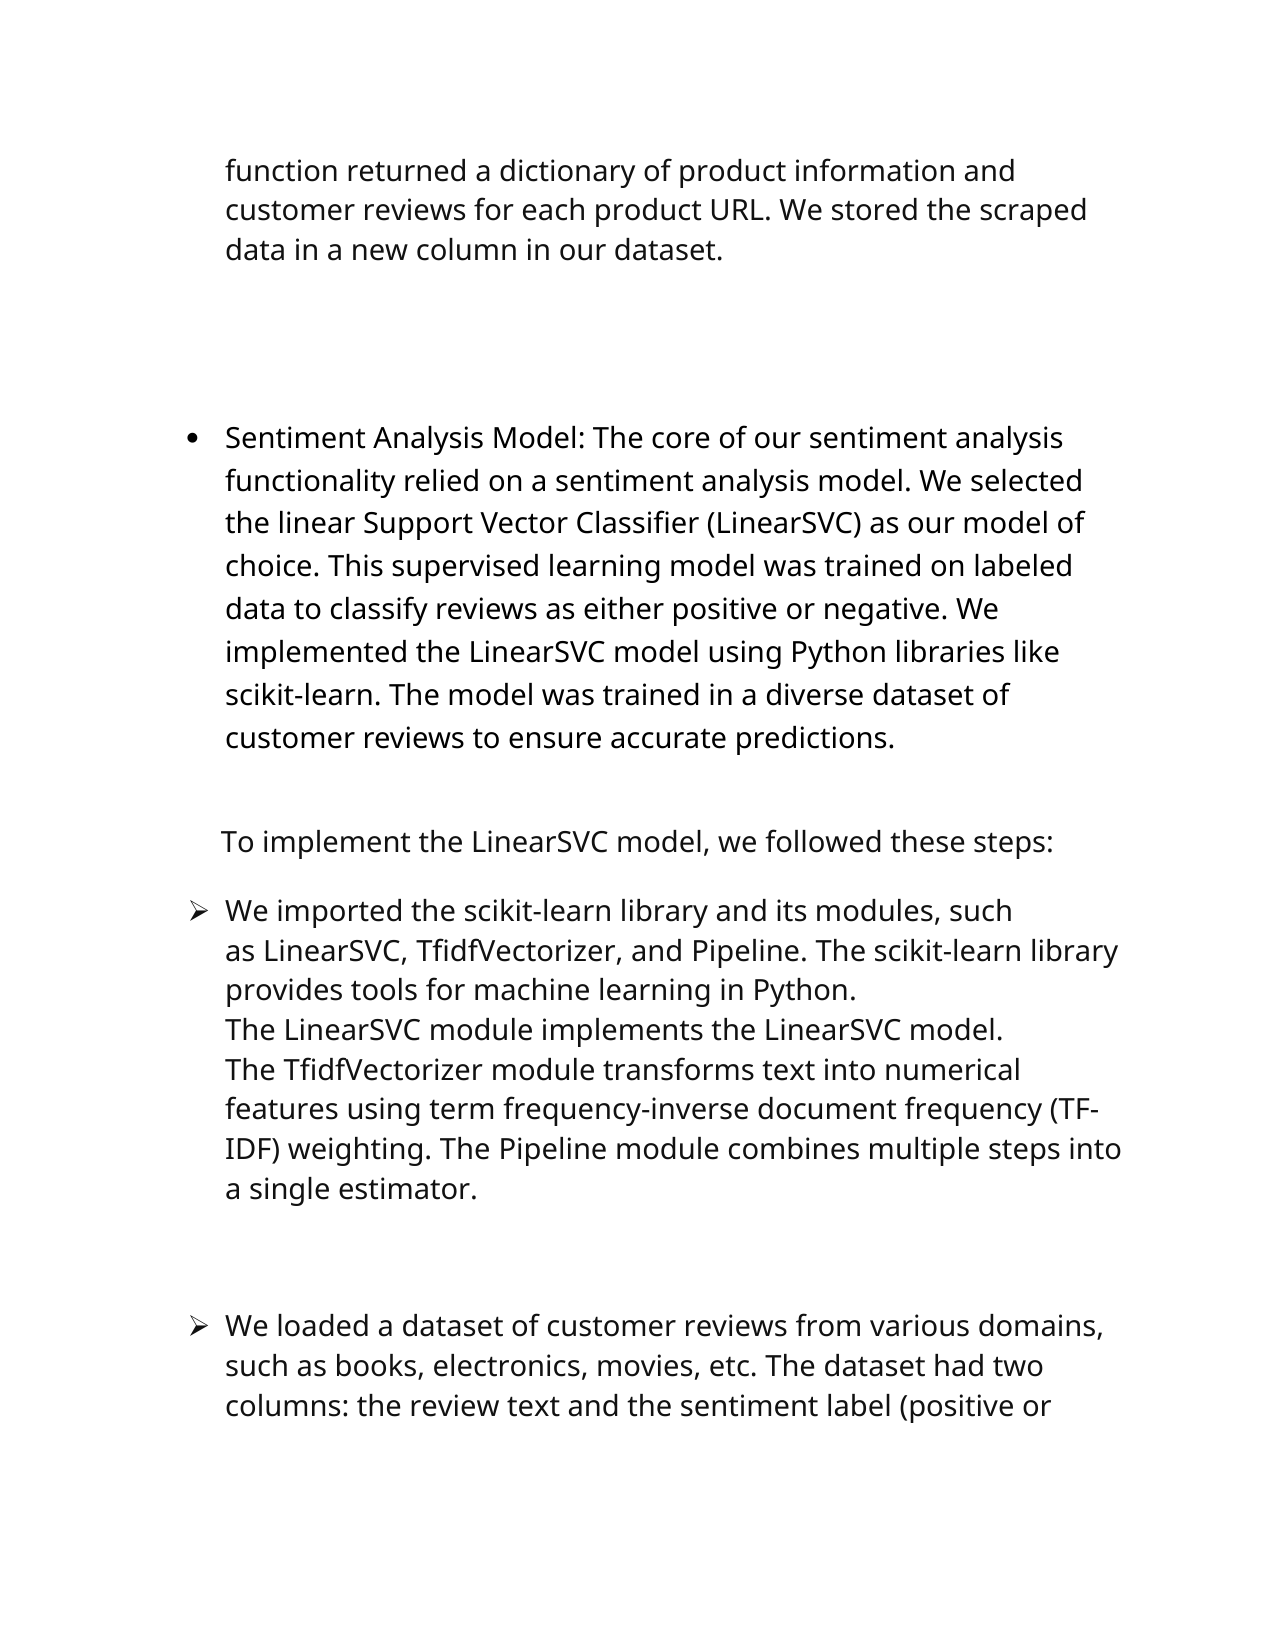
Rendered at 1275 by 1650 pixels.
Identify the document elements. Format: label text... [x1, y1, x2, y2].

list Sentiment Analysis Model: The core of our sentiment analysis functionality relied on a sentiment analysis model. We selected the linear Support Vector Classifier (LinearSVC) as our model of choice. This supervised learning model was trained on labeled data to classify reviews as either positive or negative. We implemented the LinearSVC model using Python libraries like scikit-learn. The model was trained in a diverse dataset of customer reviews to ensure accurate predictions. [187, 417, 1125, 757]
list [187, 1306, 1125, 1425]
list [187, 150, 1125, 269]
text To implement the LinearSVC model, we followed these steps: [150, 821, 1125, 861]
list We imported the scikit-learn library and its modules, such as LinearSVC, TfidfVectorizer, and Pipeline. The scikit-learn library provides tools for machine learning in Python. The LinearSVC module implements the LinearSVC model. The TfidfVectorizer module transforms text into numerical features using term frequency-inverse document frequency (TF-IDF) weighting. The Pipeline module combines multiple steps into a single estimator. [187, 890, 1125, 1208]
